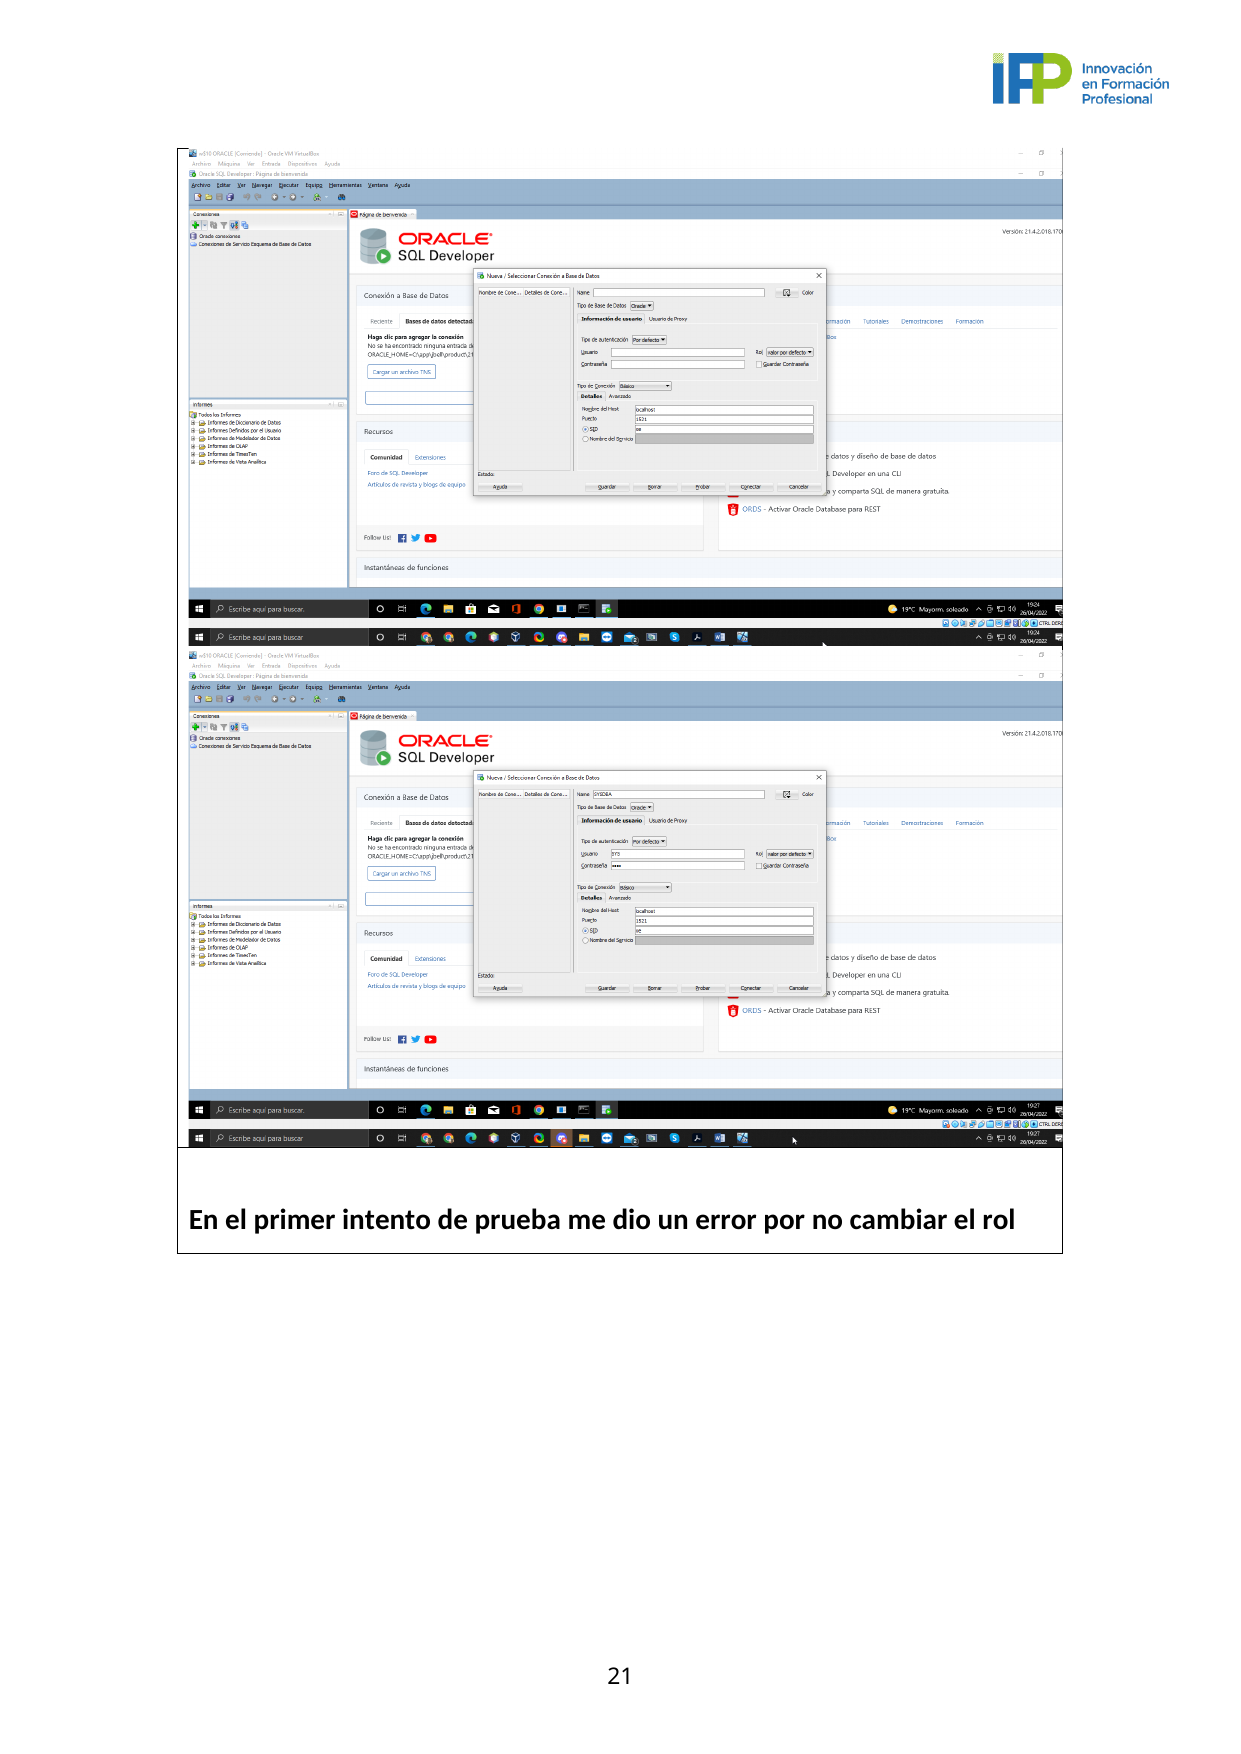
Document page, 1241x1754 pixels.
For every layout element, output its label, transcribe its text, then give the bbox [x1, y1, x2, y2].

table_cell En el primer intento de prueba me dio un error por no cambiar el rol [178, 1148, 1062, 1253]
picture [188, 650, 1063, 1147]
picture [990, 53, 1172, 104]
table_cell [178, 149, 1062, 1147]
picture [188, 148, 1063, 646]
